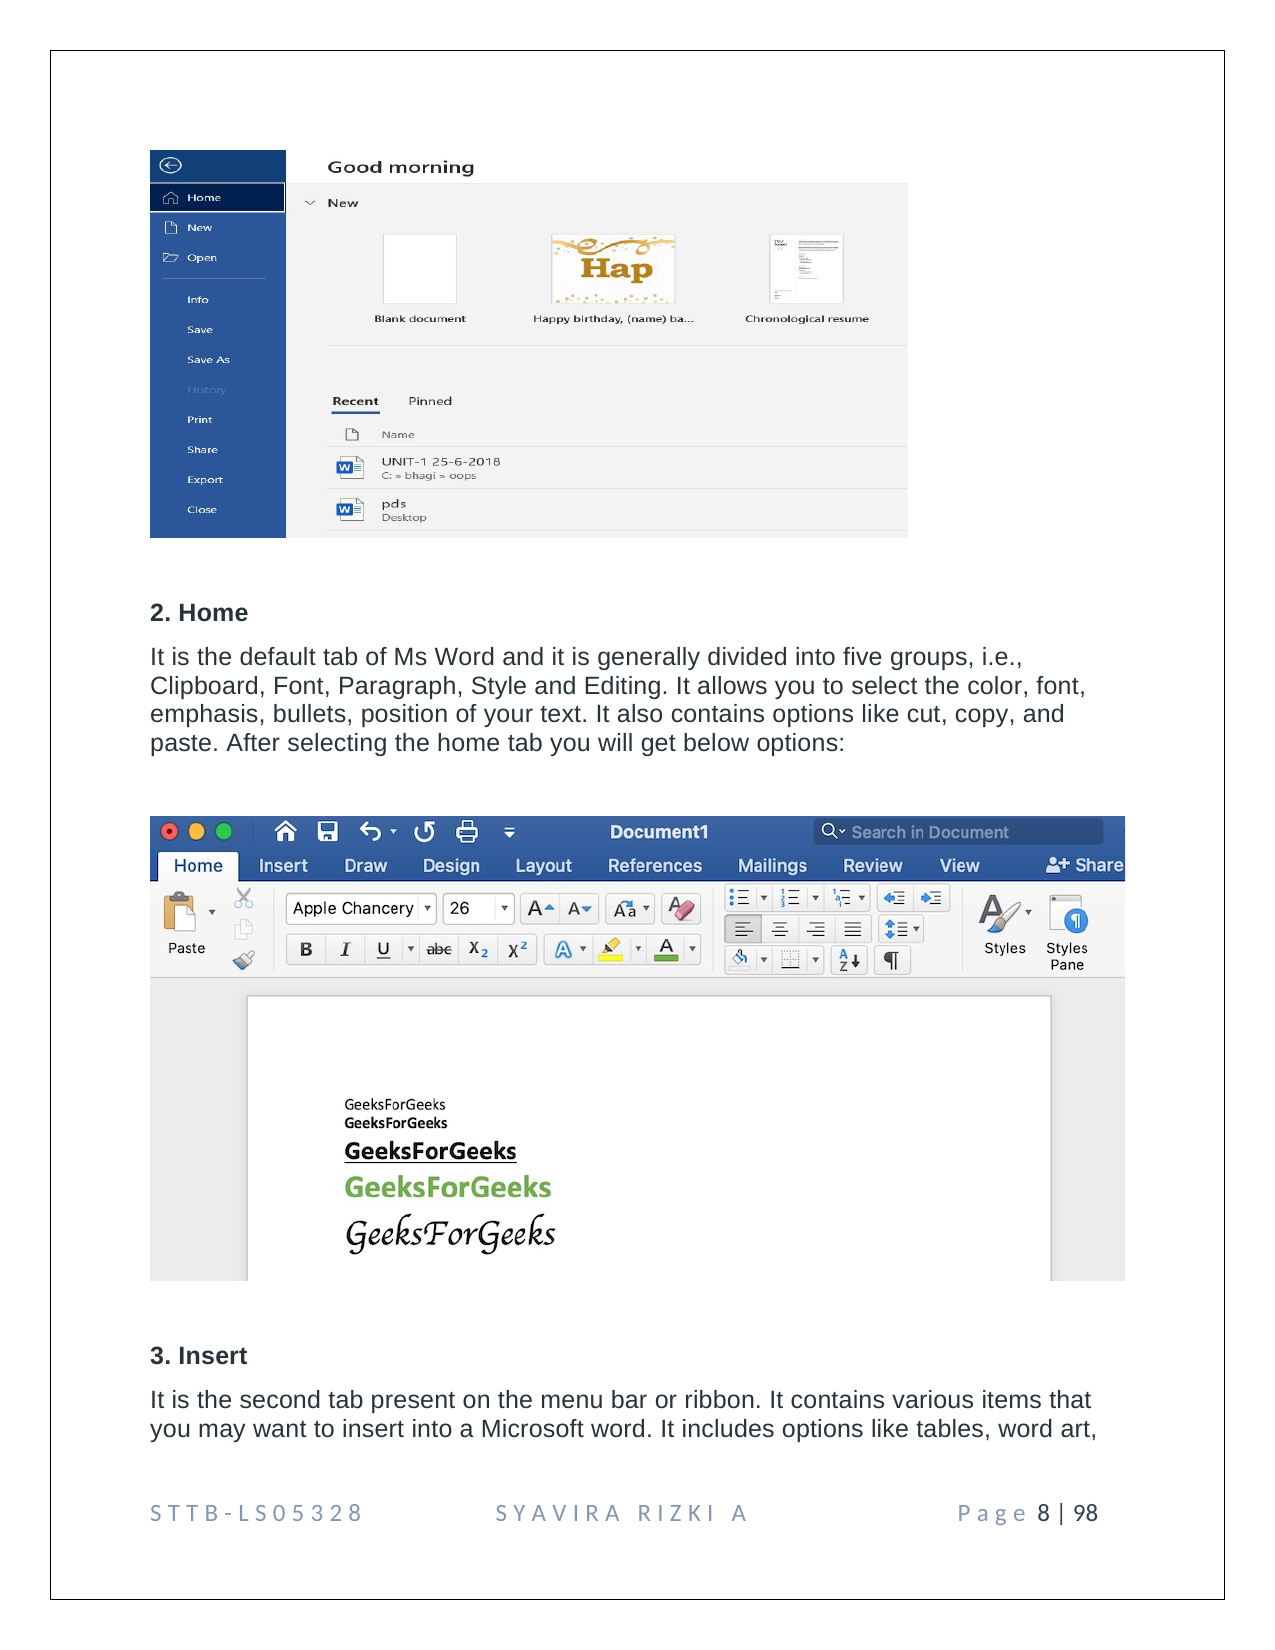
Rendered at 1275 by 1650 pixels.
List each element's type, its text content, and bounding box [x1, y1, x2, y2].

picture [150, 150, 908, 538]
text 3. Insert [150, 1341, 1125, 1370]
text 2. Home [150, 597, 1125, 626]
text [150, 1385, 1125, 1443]
text It is the default tab of Ms Word and it is generally divided into five groups, i.e., Clipboard, Font, Paragraph, Style and Editing. It allows you to select the color, font, emphasis, bullets, position of your text. It also contains options like cut, copy, and paste. After selecting the home tab you will get below options: [150, 642, 1125, 757]
picture [150, 816, 1125, 1281]
